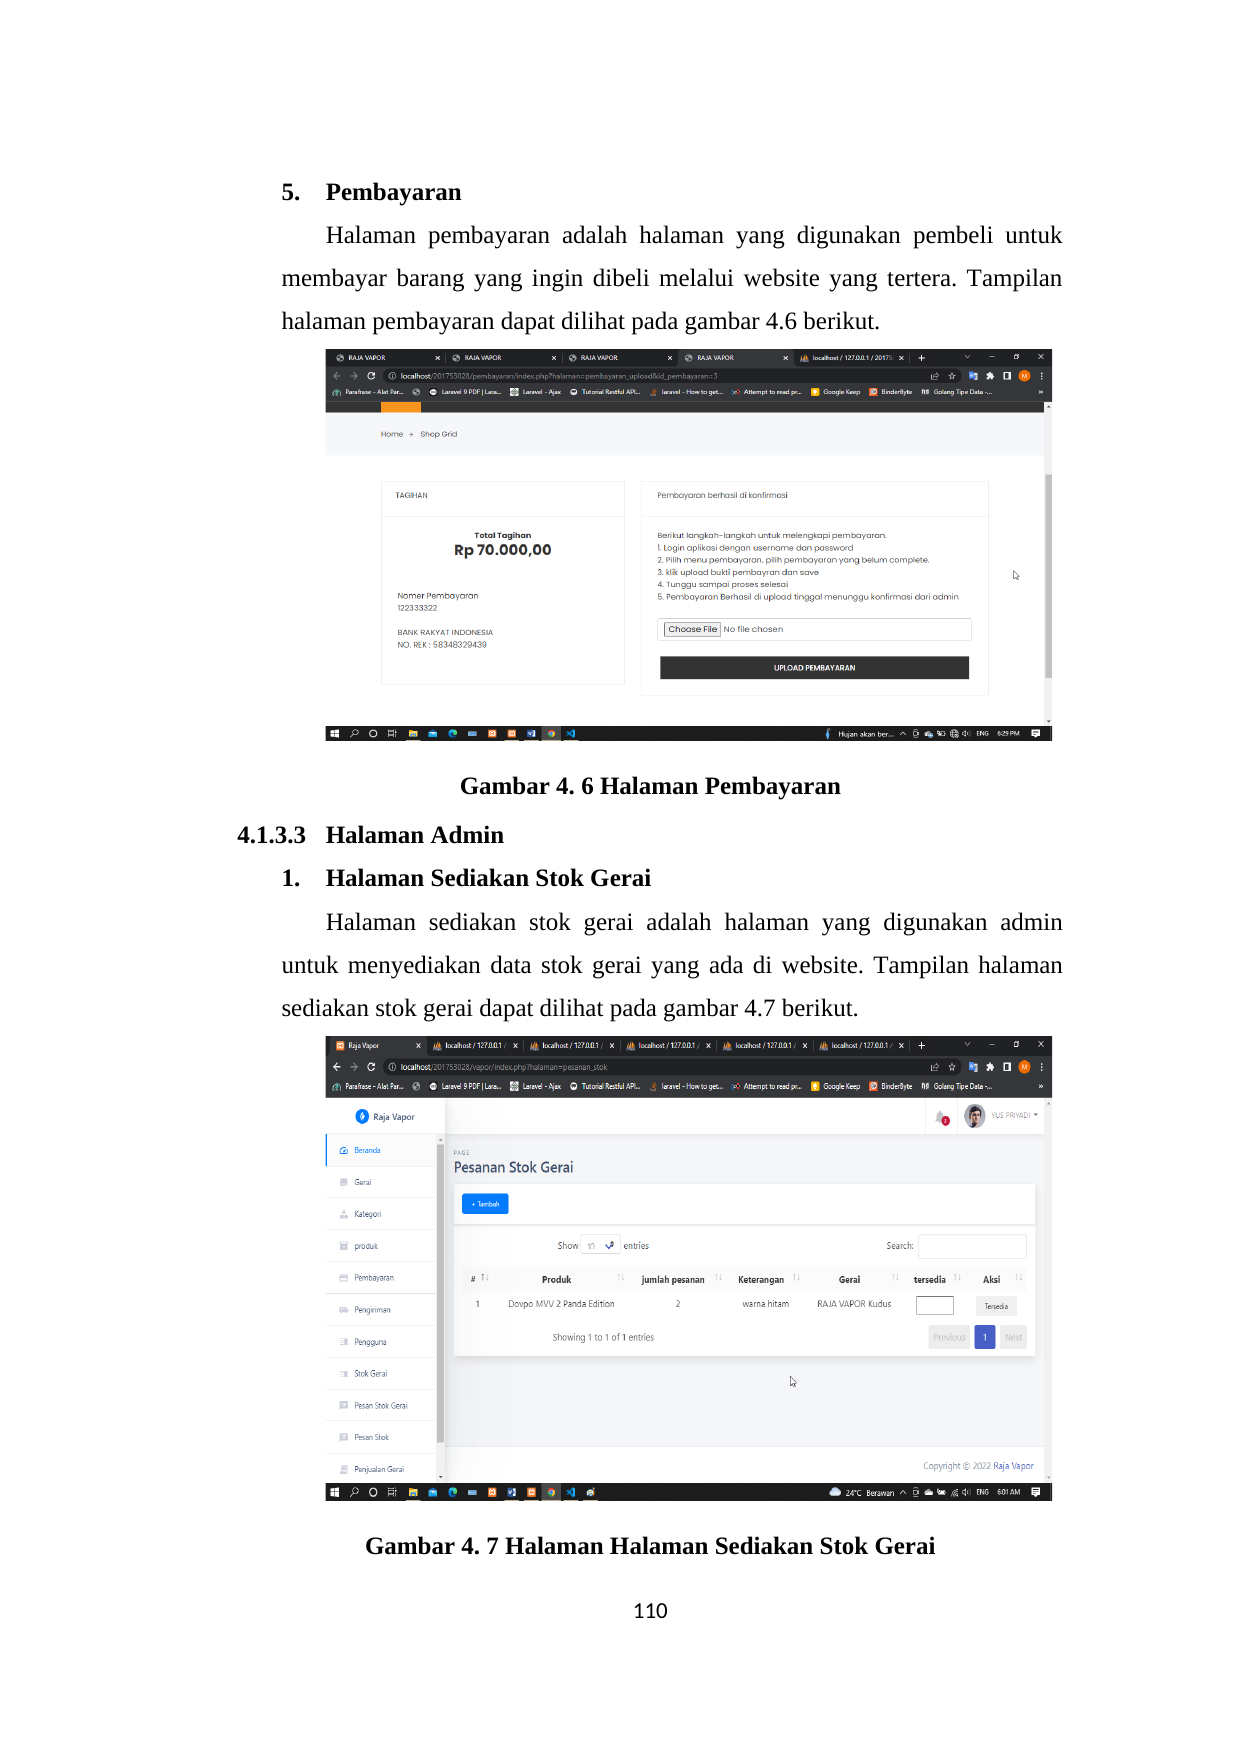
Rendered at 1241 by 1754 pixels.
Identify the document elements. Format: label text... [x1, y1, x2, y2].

list Halaman Sediakan Stok Gerai [281, 863, 1063, 892]
text Gambar 4. 7 Halaman Halaman Sediakan Stok Gerai [237, 1531, 1063, 1560]
list Halaman sediakan stok gerai adalah halaman yang digunakan admin untuk menyediakan data stok gerai yang ada di website. Tampilan halaman sediakan stok gerai dapat dilihat pada gambar 4.7 berikut. [281, 907, 1063, 1022]
list Halaman Admin [237, 820, 1063, 849]
text Gambar 4. 6 Halaman Pembayaran [237, 771, 1063, 799]
picture [325, 349, 1053, 741]
list Halaman pembayaran adalah halaman yang digunakan pembeli untuk membayar barang yang ingin dibeli melalui website yang tertera. Tampilan halaman pembayaran dapat dilihat pada gambar 4.6 berikut. [281, 220, 1063, 335]
picture [325, 1036, 1053, 1501]
list Pembayaran [281, 177, 1063, 206]
